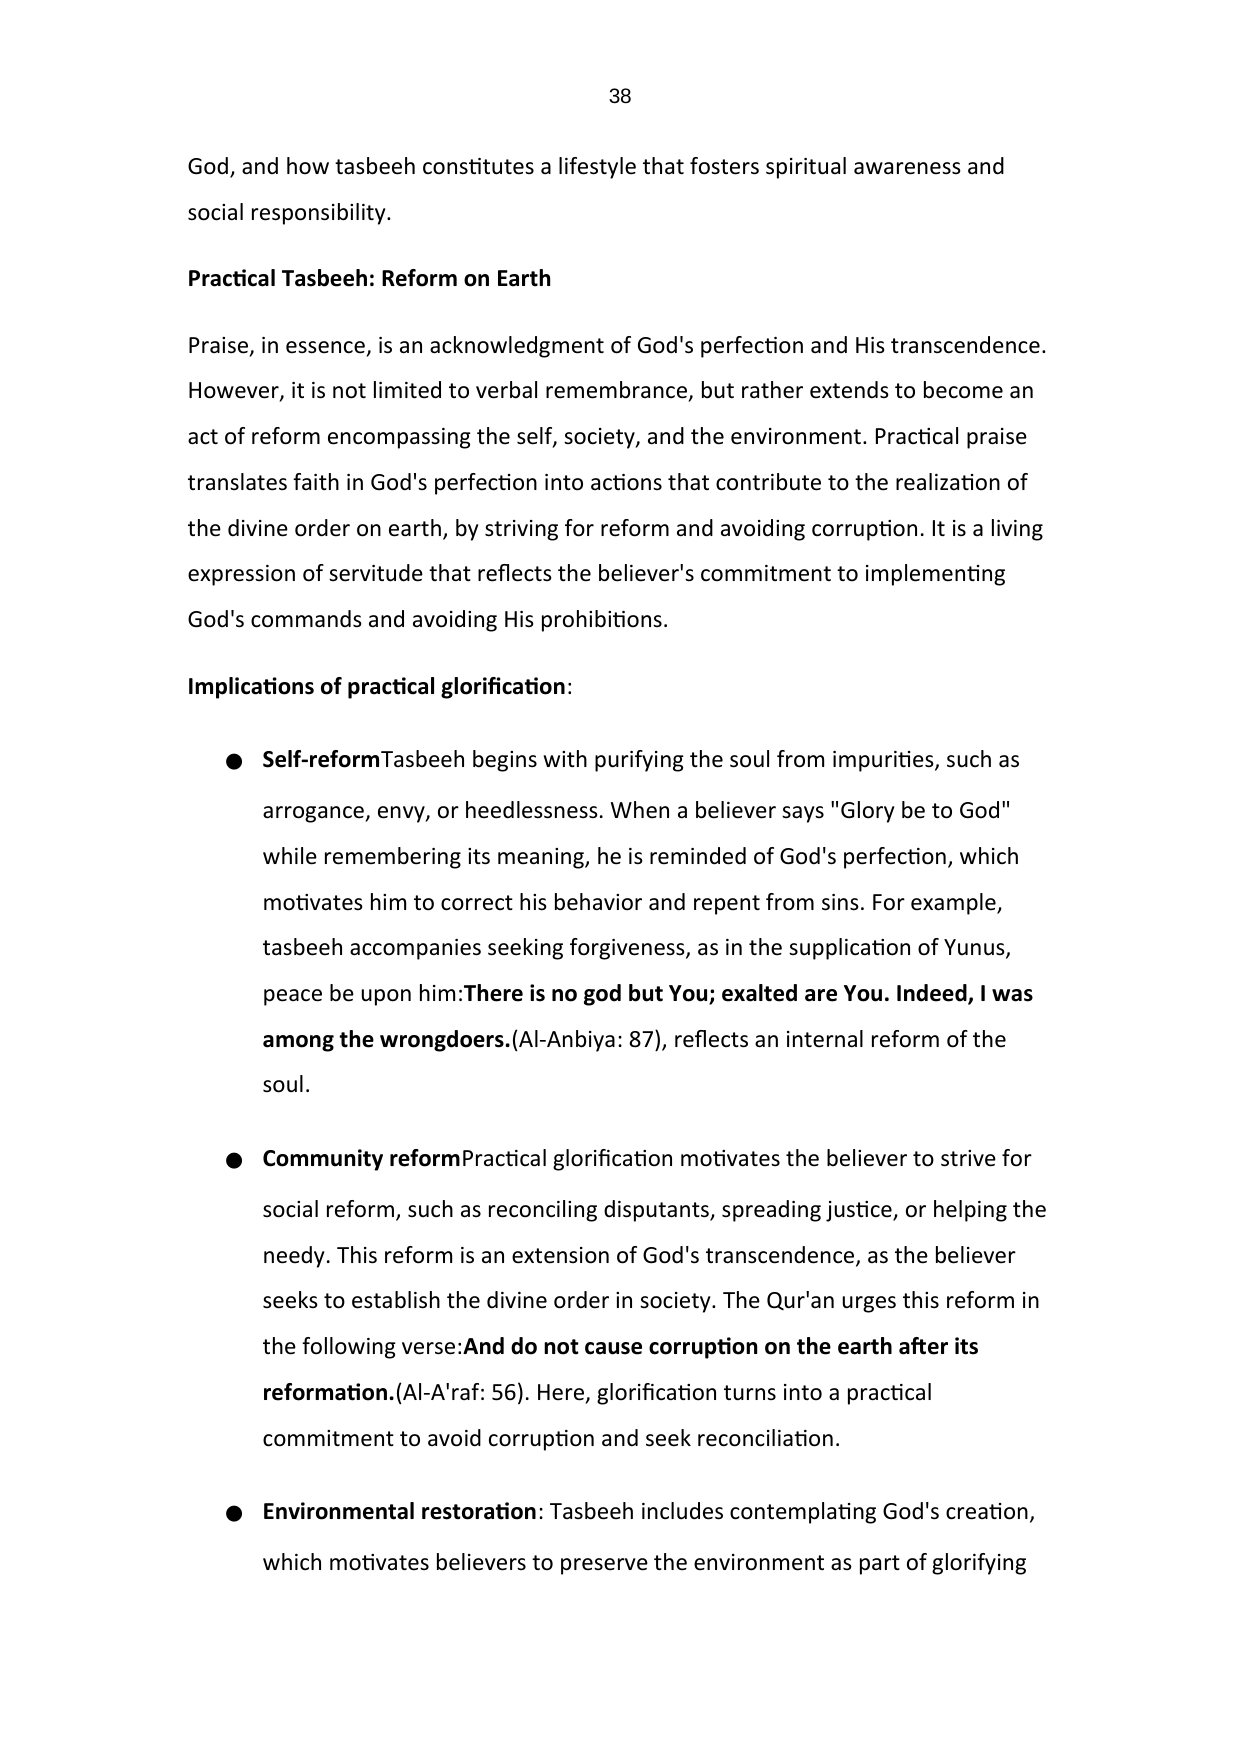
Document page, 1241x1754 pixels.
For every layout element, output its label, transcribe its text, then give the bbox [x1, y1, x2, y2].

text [187, 150, 1053, 226]
text Praise, in essence, is an acknowledgment of God's perfection and His transcendence. However, it is not limited to verbal remembrance, but rather extends to become an act of reform encompassing the self, society, and the environment. Practical praise translates faith in God's perfection into actions that contribute to the realization of the divine order on earth, by striving for reform and avoiding corruption. It is a living expression of servitude that reflects the believer's commitment to implementing God's commands and avoiding His prohibitions. [187, 329, 1053, 634]
list Self-reformTasbeeh begins with purifying the soul from impurities, such as arrogance, envy, or heedlessness. When a believer says "Glory be to God" while remembering its meaning, he is reminded of God's perfection, which motivates him to correct his behavior and repent from sins. For example, tasbeeh accompanies seeking forgiveness, as in the supplication of Yunus, peace be upon him:There is no god but You; exalted are You. Indeed, I was among the wrongdoers.(Al-Anbiya: 87), reflects an internal reform of the soul. [225, 736, 1053, 1099]
list Community reformPractical glorification motivates the believer to strive for social reform, such as reconciling disputants, spreading justice, or helping the needy. This reform is an extension of God's transcendence, as the believer seeks to establish the divine order in society. The Qur'an urges this reform in the following verse:And do not cause corruption on the earth after its reformation.(Al-A'raf: 56). Here, glorification turns into a practical commitment to avoid corruption and seek reconciliation. [225, 1135, 1053, 1452]
text Implications of practical glorification: [187, 670, 1053, 700]
text Practical Tasbeeh: Reform on Earth [187, 262, 1053, 293]
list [225, 1488, 1053, 1577]
